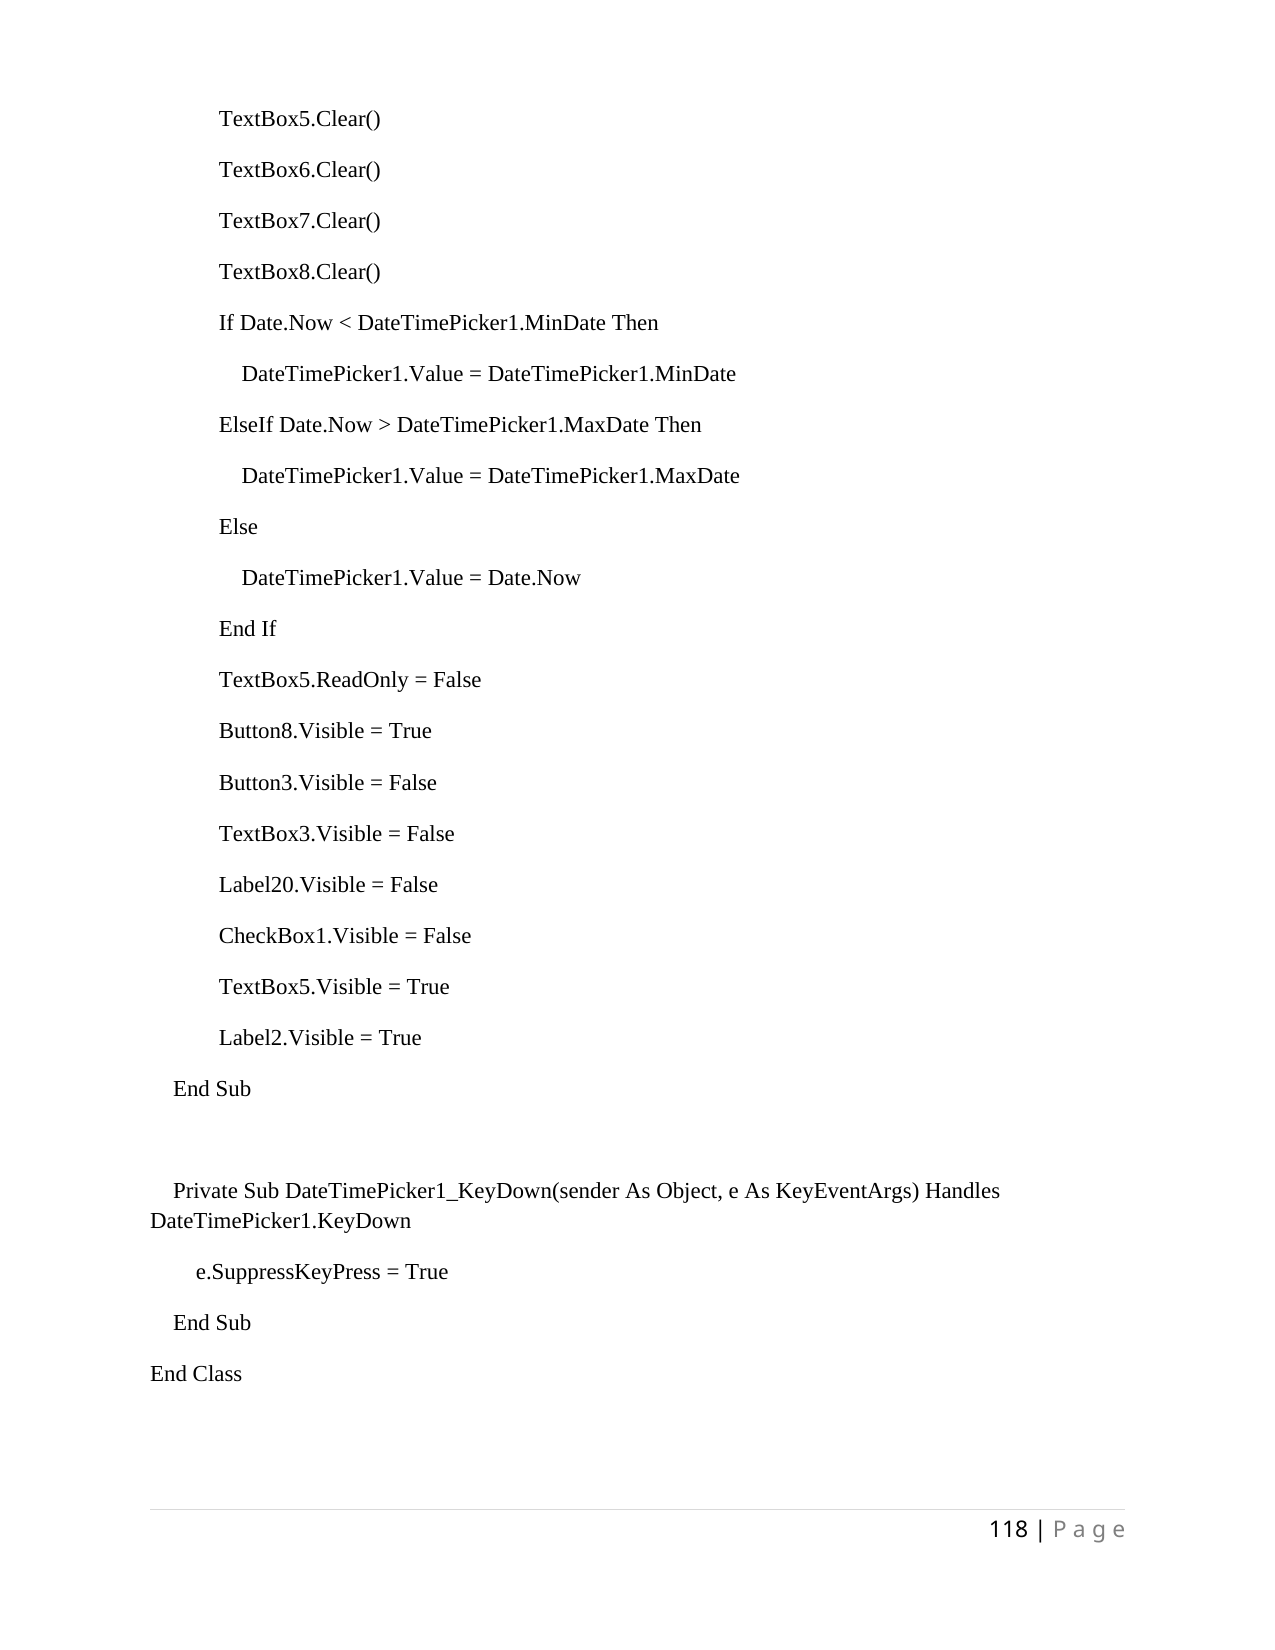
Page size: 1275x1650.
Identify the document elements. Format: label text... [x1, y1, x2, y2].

text Else [150, 513, 1125, 540]
text Label2.Visible = True [150, 1024, 1125, 1050]
text e.SuppressKeyPress = True [150, 1258, 1125, 1284]
text Private Sub DateTimePicker1_KeyDown(sender As Object, e As KeyEventArgs) Handles DateTimePicker1.KeyDown [150, 1177, 1125, 1233]
text Button3.Visible = False [150, 768, 1125, 795]
text Button8.Visible = True [150, 717, 1125, 744]
text TextBox5.Visible = True [150, 973, 1125, 999]
text CheckBox1.Visible = False [150, 922, 1125, 948]
text DateTimePicker1.Value = DateTimePicker1.MaxDate [150, 462, 1125, 489]
text Label20.Visible = False [150, 871, 1125, 897]
text TextBox5.ReadOnly = False [150, 666, 1125, 693]
text End Sub [150, 1309, 1125, 1336]
text ElseIf Date.Now > DateTimePicker1.MaxDate Then [150, 411, 1125, 438]
text DateTimePicker1.Value = Date.Now [150, 564, 1125, 591]
text TextBox3.Visible = False [150, 819, 1125, 846]
text End Sub [150, 1075, 1125, 1101]
text End Class [150, 1360, 1125, 1387]
text TextBox6.Clear() [150, 156, 1125, 182]
text If Date.Now < DateTimePicker1.MinDate Then [150, 309, 1125, 336]
text TextBox7.Clear() [150, 207, 1125, 233]
text TextBox8.Clear() [150, 258, 1125, 284]
text End If [150, 615, 1125, 642]
text DateTimePicker1.Value = DateTimePicker1.MinDate [150, 360, 1125, 387]
text TextBox5.Clear() [150, 105, 1125, 131]
